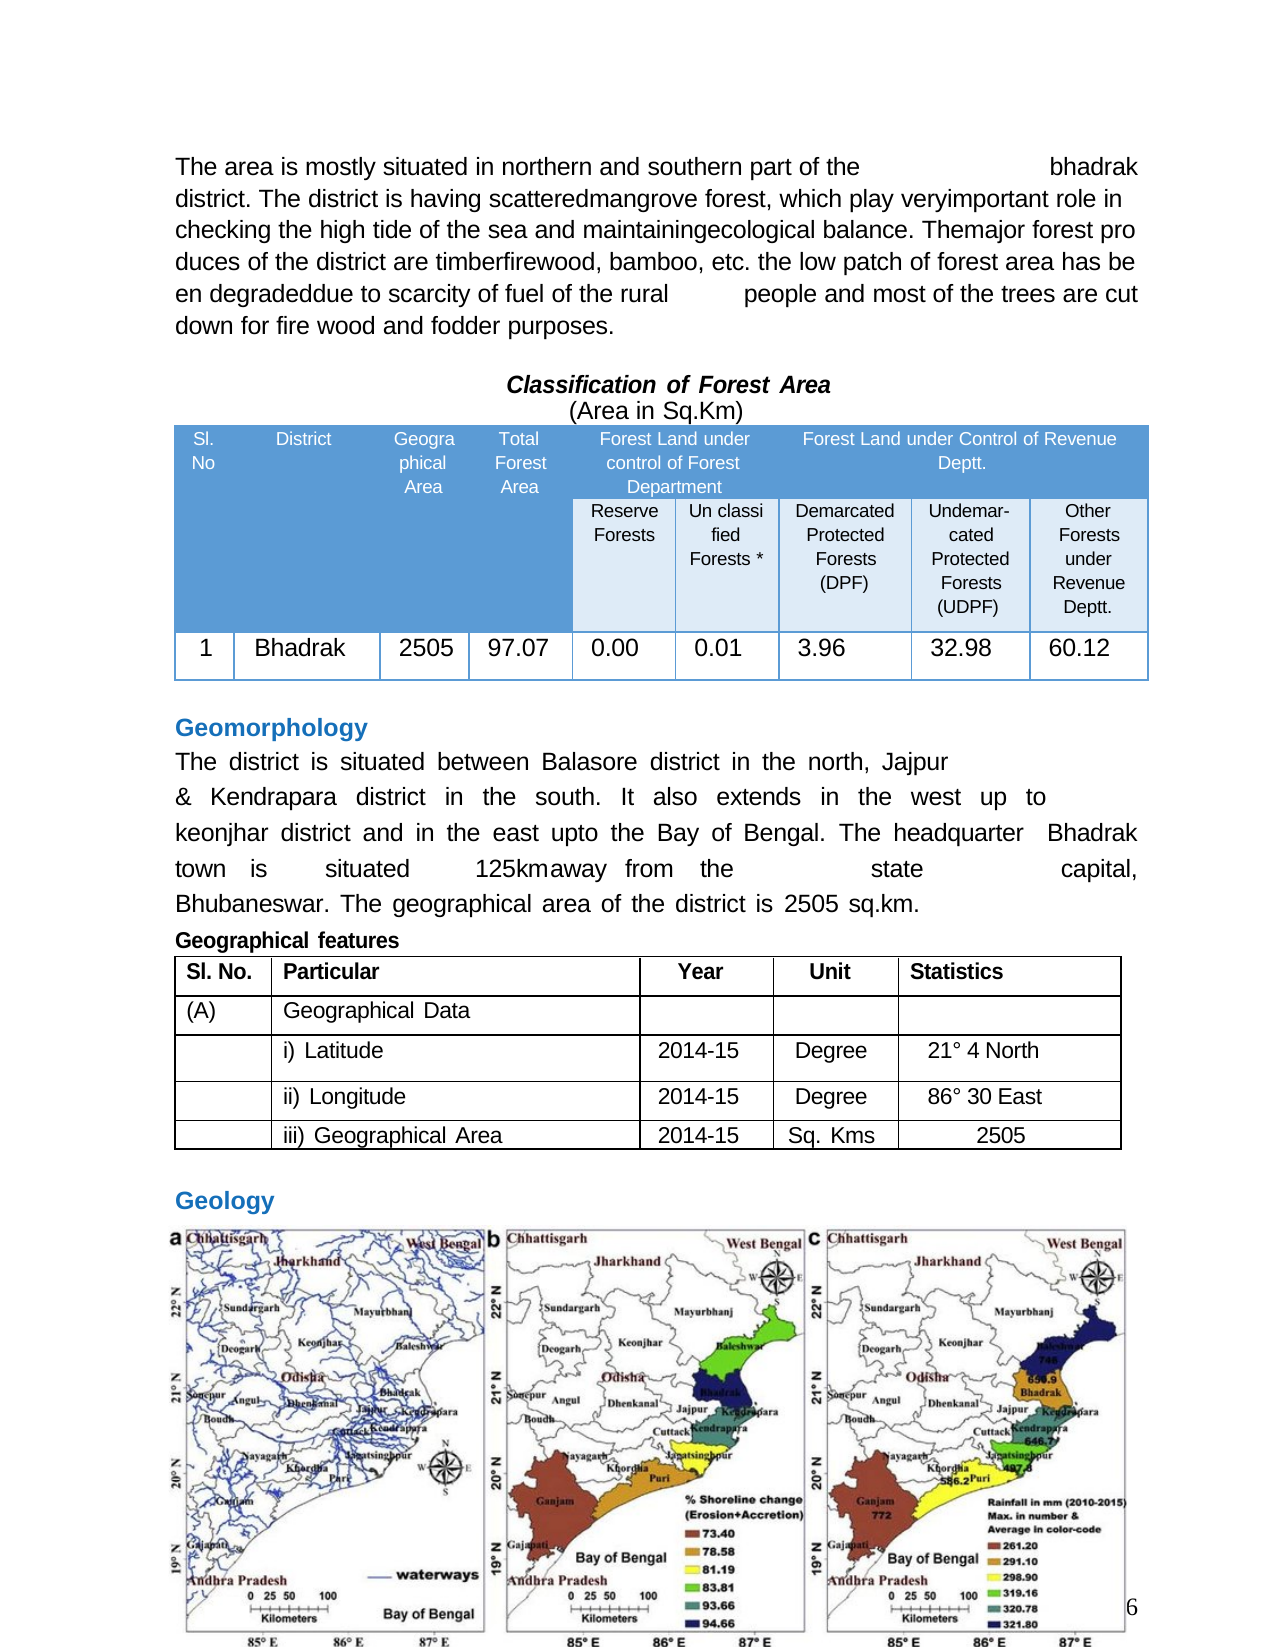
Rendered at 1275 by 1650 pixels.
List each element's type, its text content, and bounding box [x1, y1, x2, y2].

table_header Total Forest Area [470, 427, 572, 631]
table_header Unit [774, 957, 898, 995]
table_cell Degree [774, 1036, 898, 1081]
text Geomorphology [175, 713, 1138, 741]
picture [168, 1225, 1128, 1647]
table_cell 2014-15 [641, 1121, 773, 1148]
table_cell Sq. Kms [774, 1121, 898, 1148]
table_header Statistics [899, 957, 1120, 995]
table_cell [176, 1121, 271, 1148]
table_cell Un classi fied Forests * [676, 499, 778, 631]
table_header Forest Land under control of Forest Department [573, 427, 778, 497]
table_cell 86° 30 East [899, 1082, 1120, 1119]
table_cell 0.01 [676, 633, 778, 679]
table_cell 32.98 [912, 633, 1029, 679]
table_header Year [641, 957, 773, 995]
table_cell 2014-15 [641, 1082, 773, 1119]
table_cell [176, 1036, 271, 1081]
text Geology [175, 1186, 1138, 1214]
table_cell 60.12 [1031, 633, 1147, 679]
table_cell 21° 4 North [899, 1036, 1120, 1081]
table_cell 2014-15 [641, 1036, 773, 1081]
table_cell (A) [176, 997, 271, 1034]
table_cell Demarcated Protected Forests (DPF) [780, 499, 911, 631]
table_header Sl. No. [176, 957, 271, 995]
text Classification of Forest Area [250, 372, 1138, 399]
table_cell Degree [774, 1082, 898, 1119]
table_cell [774, 997, 898, 1034]
table_cell [176, 1082, 271, 1119]
table_cell Bhadrak [235, 633, 379, 679]
table_header Particular [272, 957, 640, 995]
table_header Geogra phical Area [381, 427, 468, 631]
table_cell Reserve Forests [573, 499, 675, 631]
table_cell Other Forests under Revenue Deptt. [1031, 499, 1147, 631]
table_cell ii) Longitude [272, 1082, 639, 1119]
table_cell [641, 997, 773, 1034]
table_cell 97.07 [470, 633, 572, 679]
text The district is situated between Balasore district in the north, Jajpur & Kendrapara district in the south. It also extends in the west up to keonjhar district and in the east upto the Bay of Bengal. The headquarter Bhadrak town is situated 125km away from the state capital, Bhubaneswar. The geographical area of the district is 2505 sq.km. [175, 741, 1138, 920]
table_header Sl. No [176, 427, 233, 631]
table_cell 0.00 [573, 633, 675, 679]
text Geographical features [175, 920, 1138, 956]
table_cell [899, 997, 1120, 1034]
table_cell 2505 [381, 633, 468, 679]
text The area is mostly situated in northern and southern part of the bhadrak district. The district is having scatteredmangrove forest, which play veryimportant role in checking the high tide of the sea and maintainingecological balance. Themajor forest produces of the district are timberfirewood, bamboo, etc. the low patch of forest area has been degradeddue to scarcity of fuel of the rural people and most of the trees are cut down for fire wood and fodder purposes. [175, 150, 1138, 341]
table_header Forest Land under Control of Revenue Deptt. [780, 427, 1147, 497]
table_header District [235, 427, 379, 631]
table_cell 3.96 [780, 633, 911, 679]
table_cell i) Latitude [272, 1036, 639, 1081]
table_cell 1 [176, 633, 233, 679]
table_cell Undemar- cated Protected Forests (UDPF) [912, 499, 1029, 631]
table_cell Geographical Data [272, 997, 639, 1034]
table_cell iii) Geographical Area [272, 1121, 639, 1148]
table_cell 2505 [899, 1121, 1120, 1148]
text (Area in Sq.Km) [175, 399, 1138, 425]
